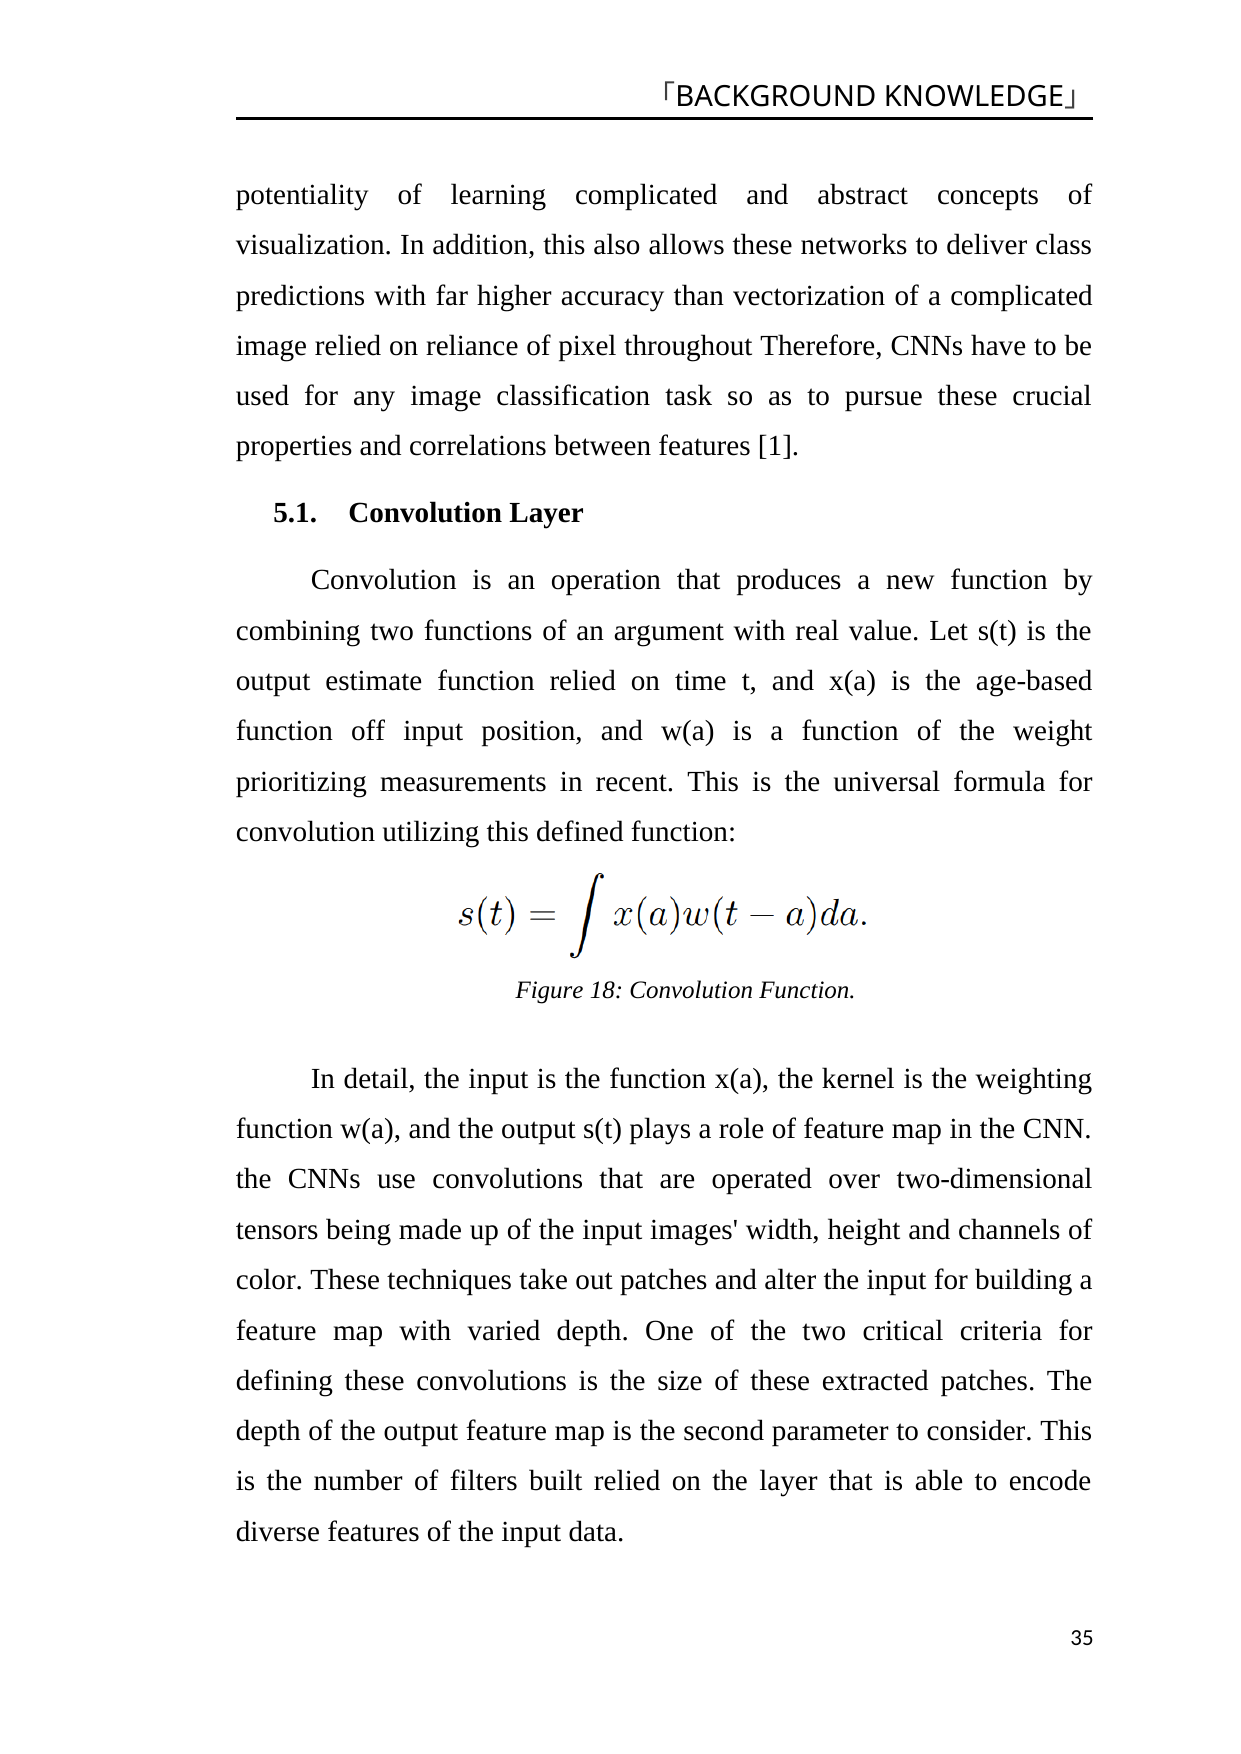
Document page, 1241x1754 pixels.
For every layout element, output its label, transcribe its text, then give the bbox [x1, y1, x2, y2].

subtitle Convolution Layer [273, 496, 1093, 529]
text Figure 18: Convolution Function. [386, 975, 986, 1003]
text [236, 177, 1093, 462]
text Convolution is an operation that produces a new function by combining two functions of an argument with real value. Let s(t) is the output estimate function relied on time t, and x(a) is the age-based function off input position, and w(a) is a function of the weight prioritizing measurements in recent. This is the universal formula for convolution utilizing this defined function: [236, 562, 1093, 848]
picture [447, 864, 882, 961]
text In detail, the input is the function x(a), the kernel is the weighting function w(a), and the output s(t) plays a role of feature map in the CNN. the CNNs use convolutions that are operated over two-dimensional tensors being made up of the input images' width, height and channels of color. These techniques take out patches and alter the input for building a feature map with varied depth. One of the two critical criteria for defining these convolutions is the size of these extracted patches. The depth of the output feature map is the second parameter to consider. This is the number of filters built relied on the layer that is able to encode diverse features of the input data. [236, 1061, 1093, 1547]
